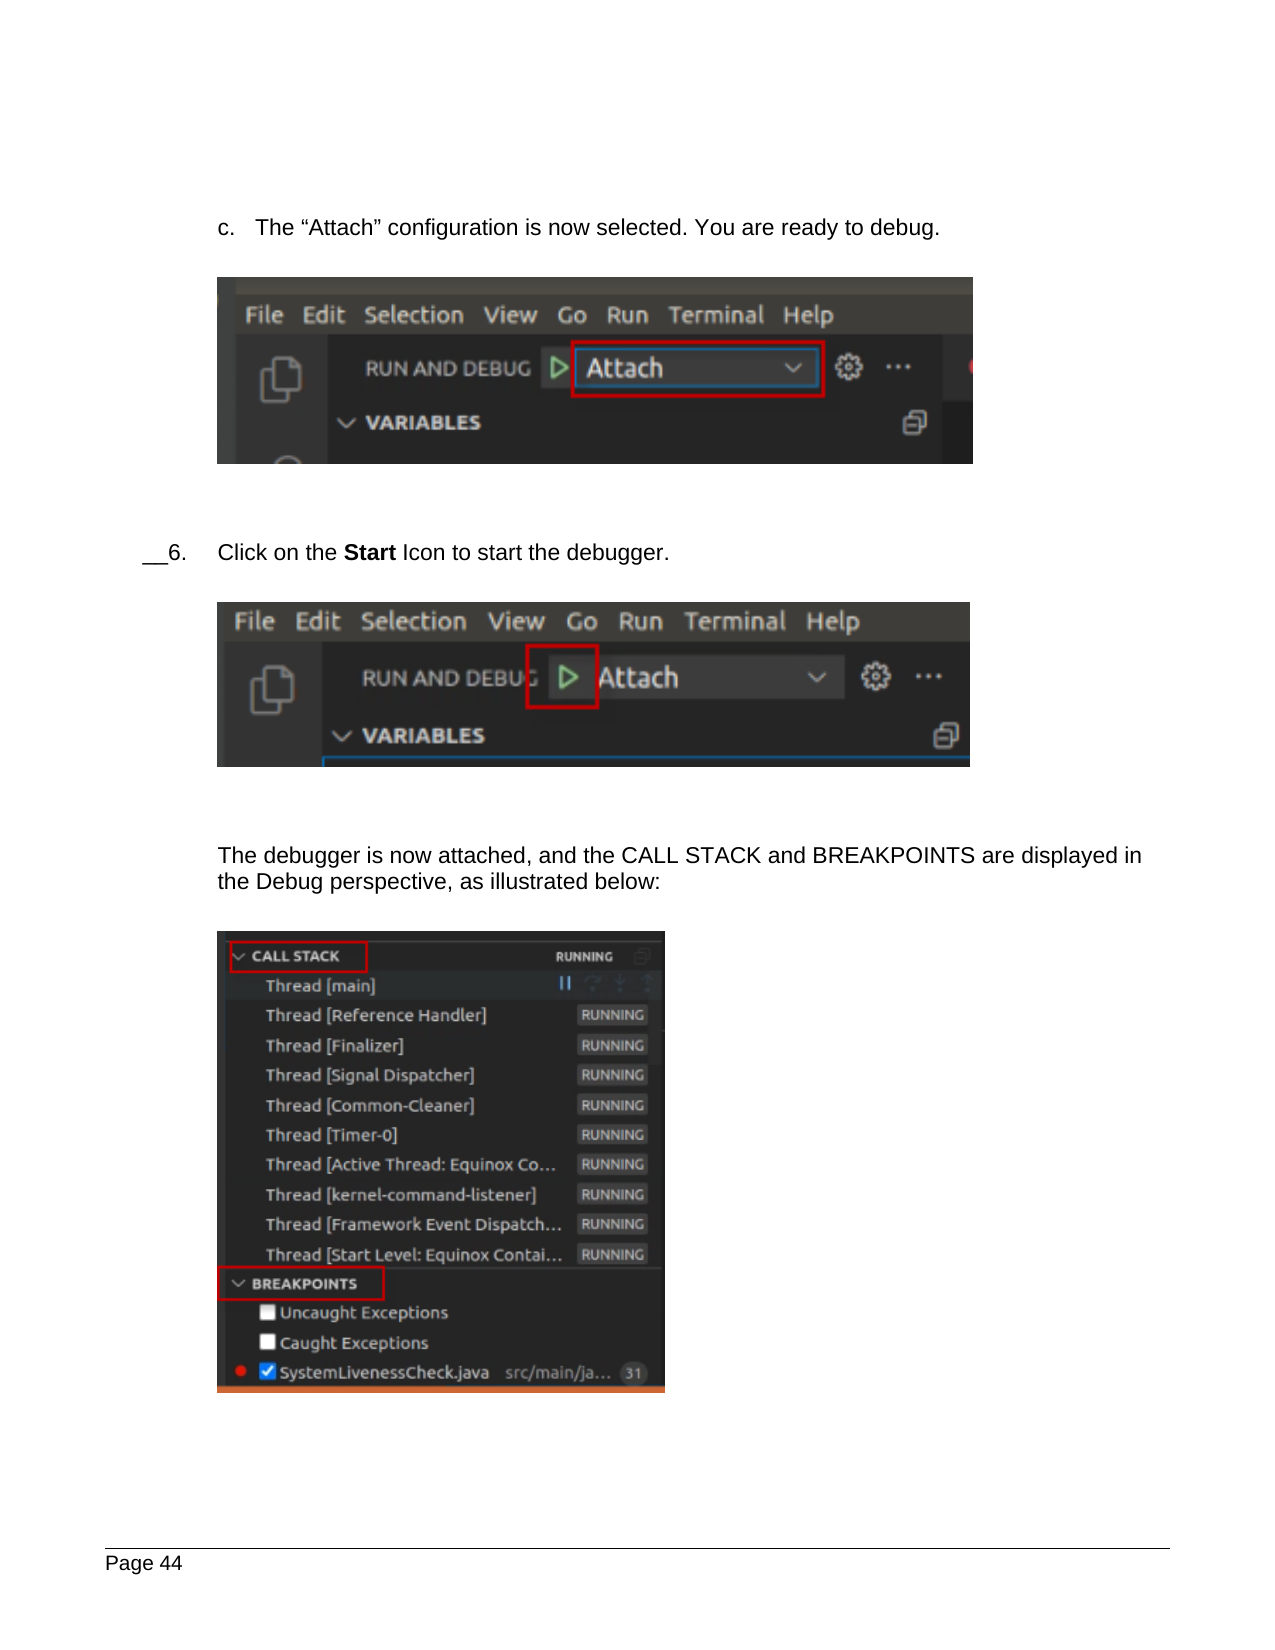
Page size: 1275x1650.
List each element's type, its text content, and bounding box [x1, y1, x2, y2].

list The debugger is now attached, and the CALL STACK and BREAKPOINTS are displayed in the Debug perspective, as illustrated below: [217, 842, 1170, 894]
picture [217, 602, 970, 767]
picture [217, 931, 665, 1393]
picture [217, 277, 973, 464]
list Click on the Start Icon to start the debugger. [142, 539, 1170, 565]
list The “Attach” configuration is now selected. You are ready to debug. [217, 214, 1170, 240]
